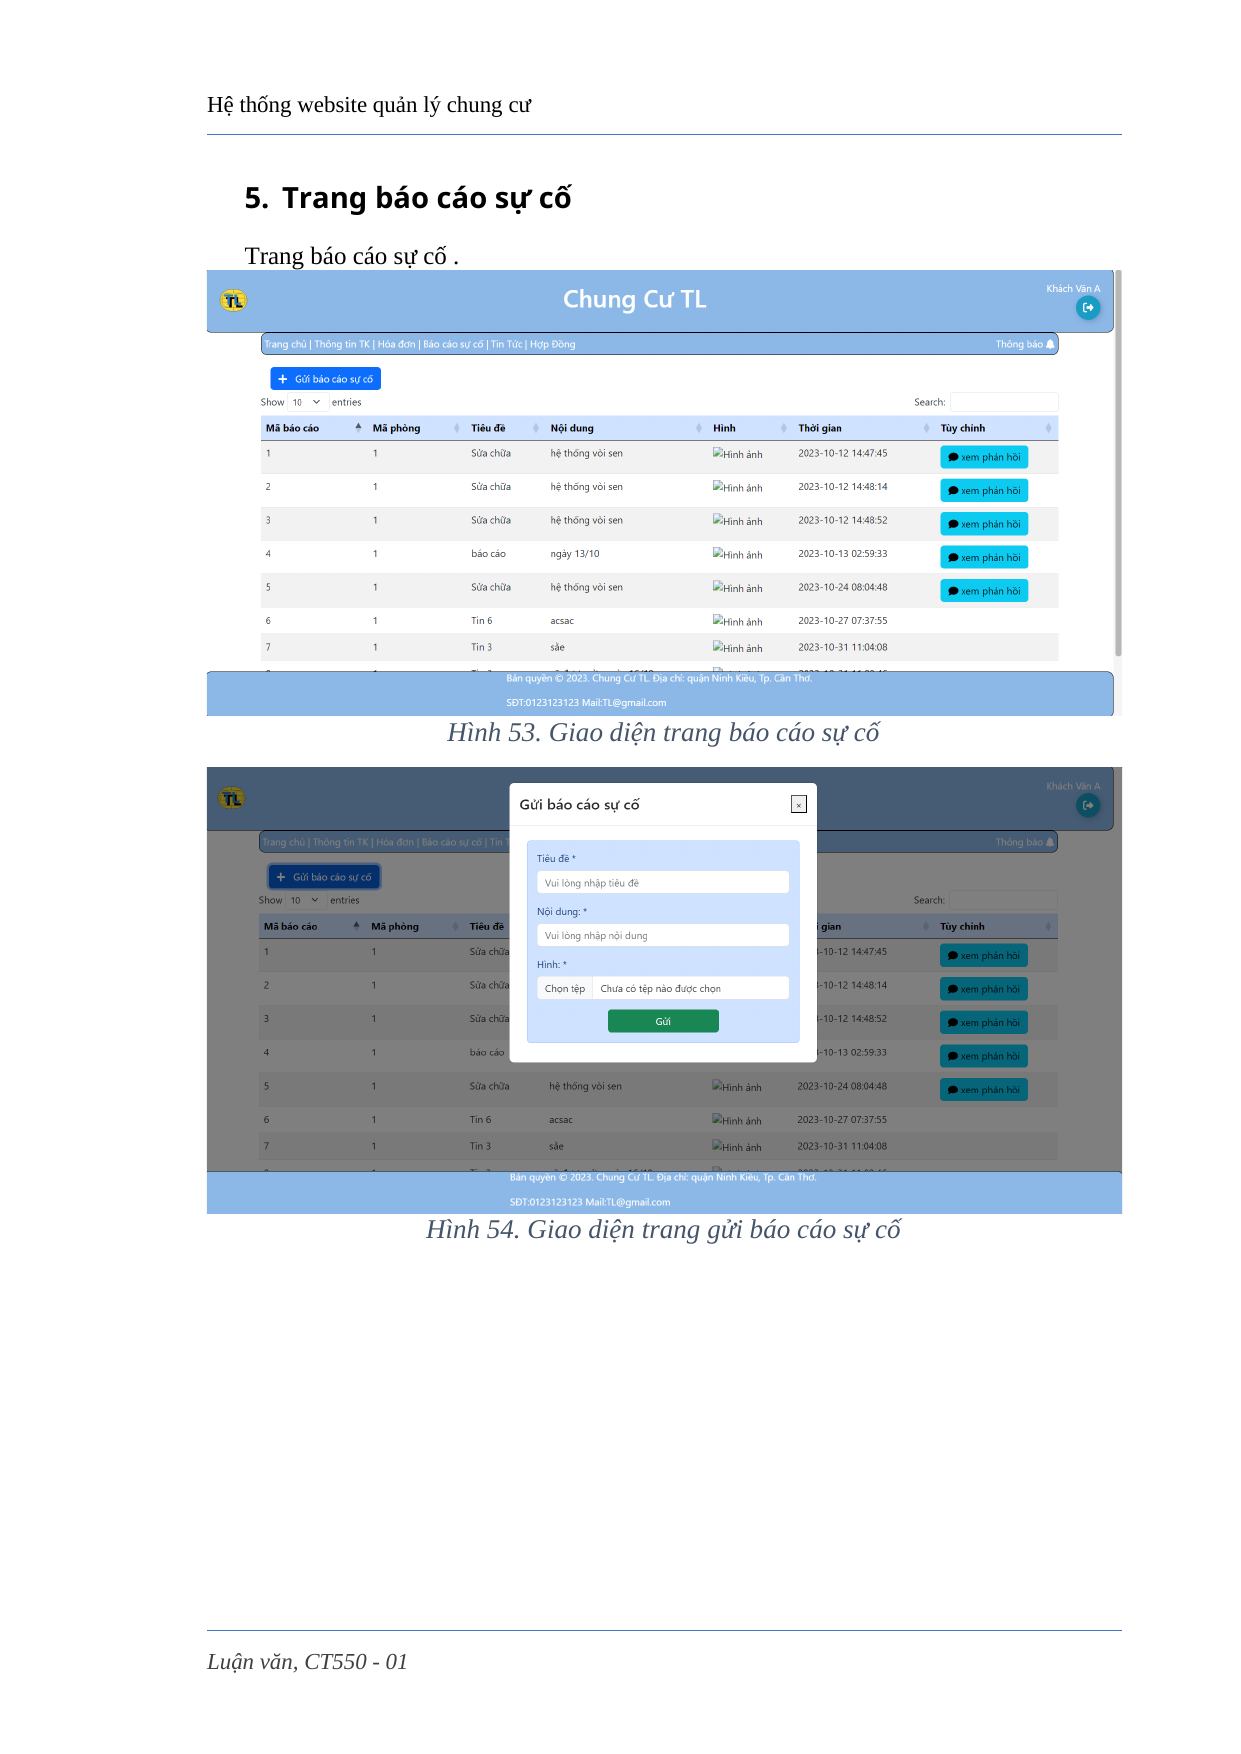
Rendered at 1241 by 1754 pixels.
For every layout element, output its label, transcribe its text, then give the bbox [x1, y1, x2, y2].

picture [206, 270, 1123, 716]
text Trang báo cáo sự cố . [244, 241, 1122, 270]
picture [206, 767, 1123, 1214]
text Hình 54. Giao diện trang gửi báo cáo sự cố [207, 1214, 1122, 1244]
text Hình 53. Giao diện trang báo cáo sự cố [207, 716, 1122, 747]
subtitle Trang báo cáo sự cố [244, 177, 1122, 217]
